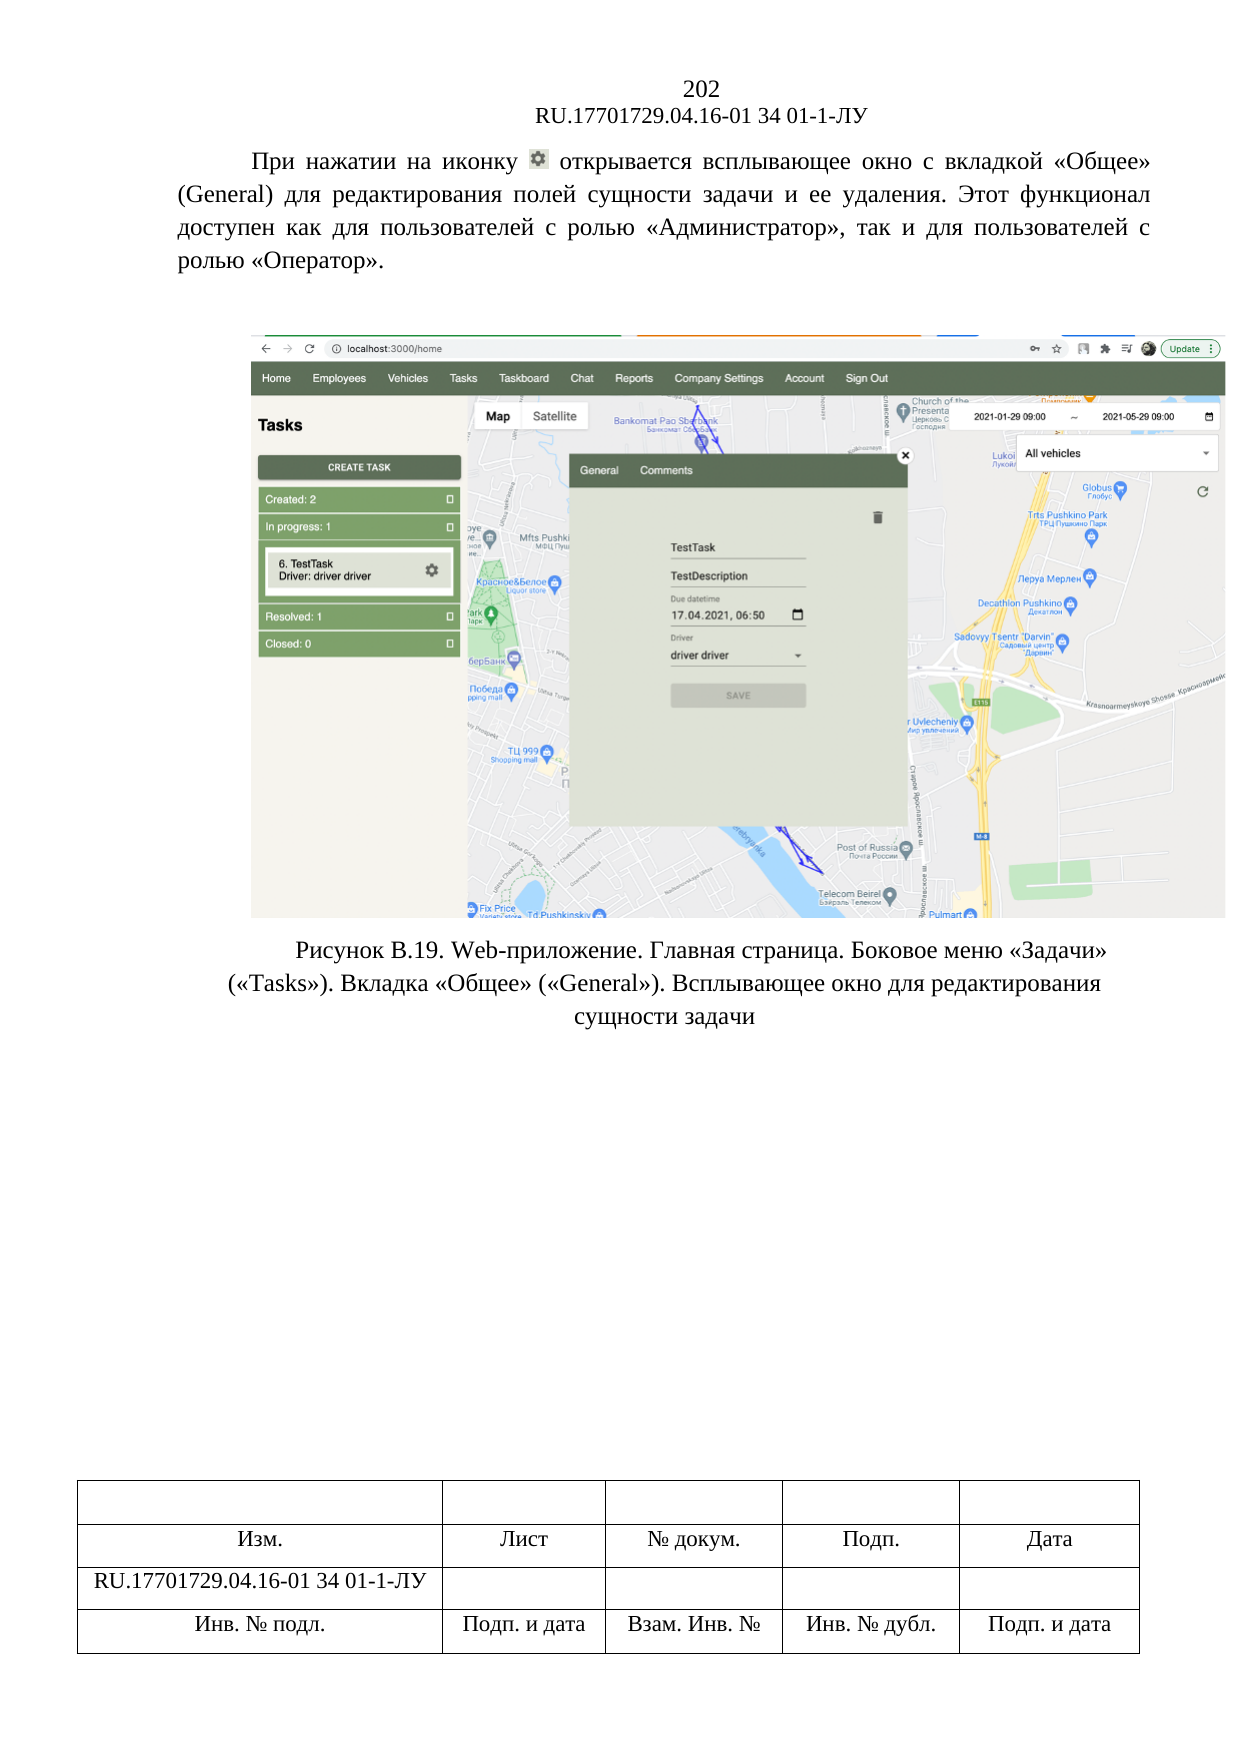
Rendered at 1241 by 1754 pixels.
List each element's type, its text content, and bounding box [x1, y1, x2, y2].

text Рисунок В.19. Web-приложение. Главная страница. Боковое меню «Задачи» («Tasks»). Вкладка «Общее» («General»). Всплывающее окно для редактирования сущности задачи [177, 935, 1152, 1030]
picture [529, 149, 549, 169]
text При нажатии на иконку открывается всплывающее окно с вкладкой «Общее» (General) для редактирования полей сущности задачи и ее удаления. Этот функционал доступен как для пользователей с ролью «Администратор», так и для пользователей с ролью «Оператор». [177, 146, 1152, 273]
picture [251, 335, 1226, 919]
